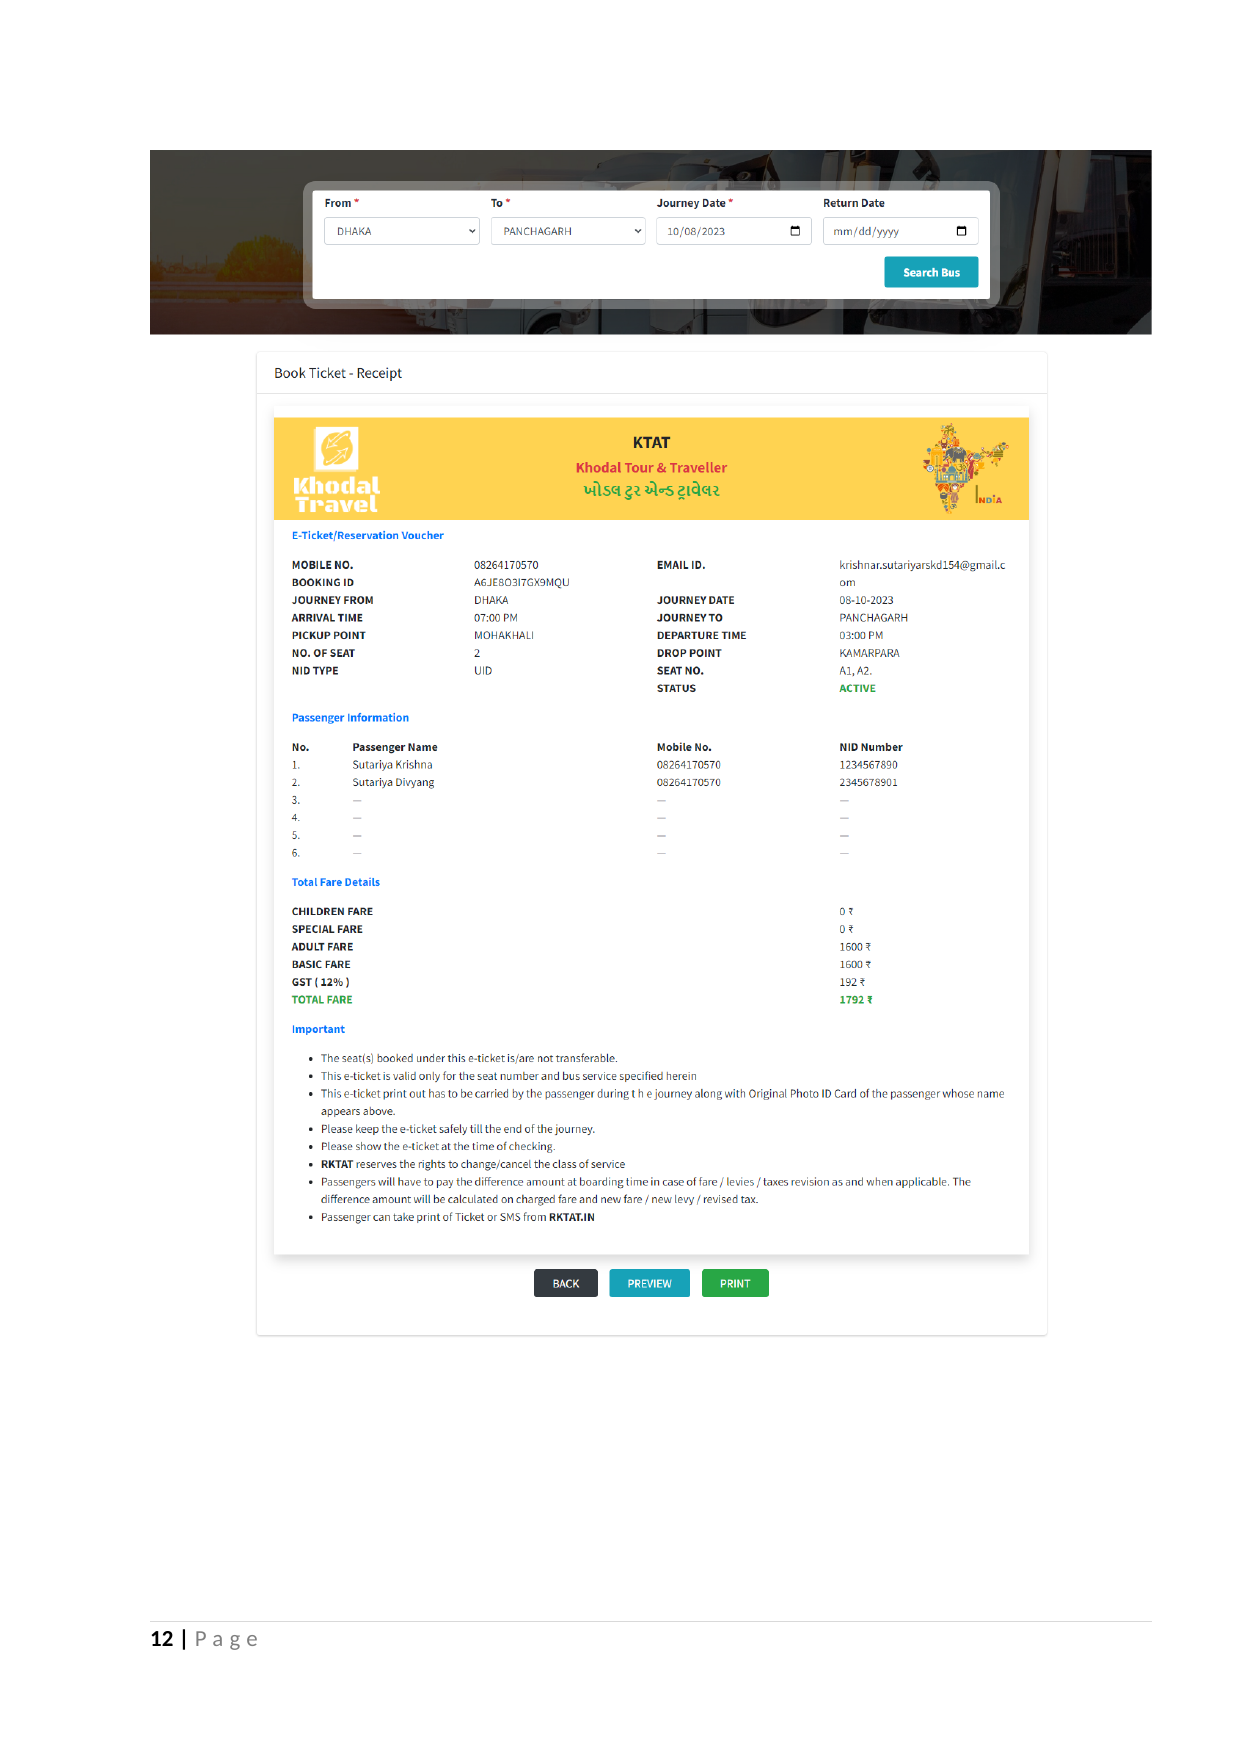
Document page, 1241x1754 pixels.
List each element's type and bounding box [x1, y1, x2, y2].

picture [150, 150, 1152, 1368]
